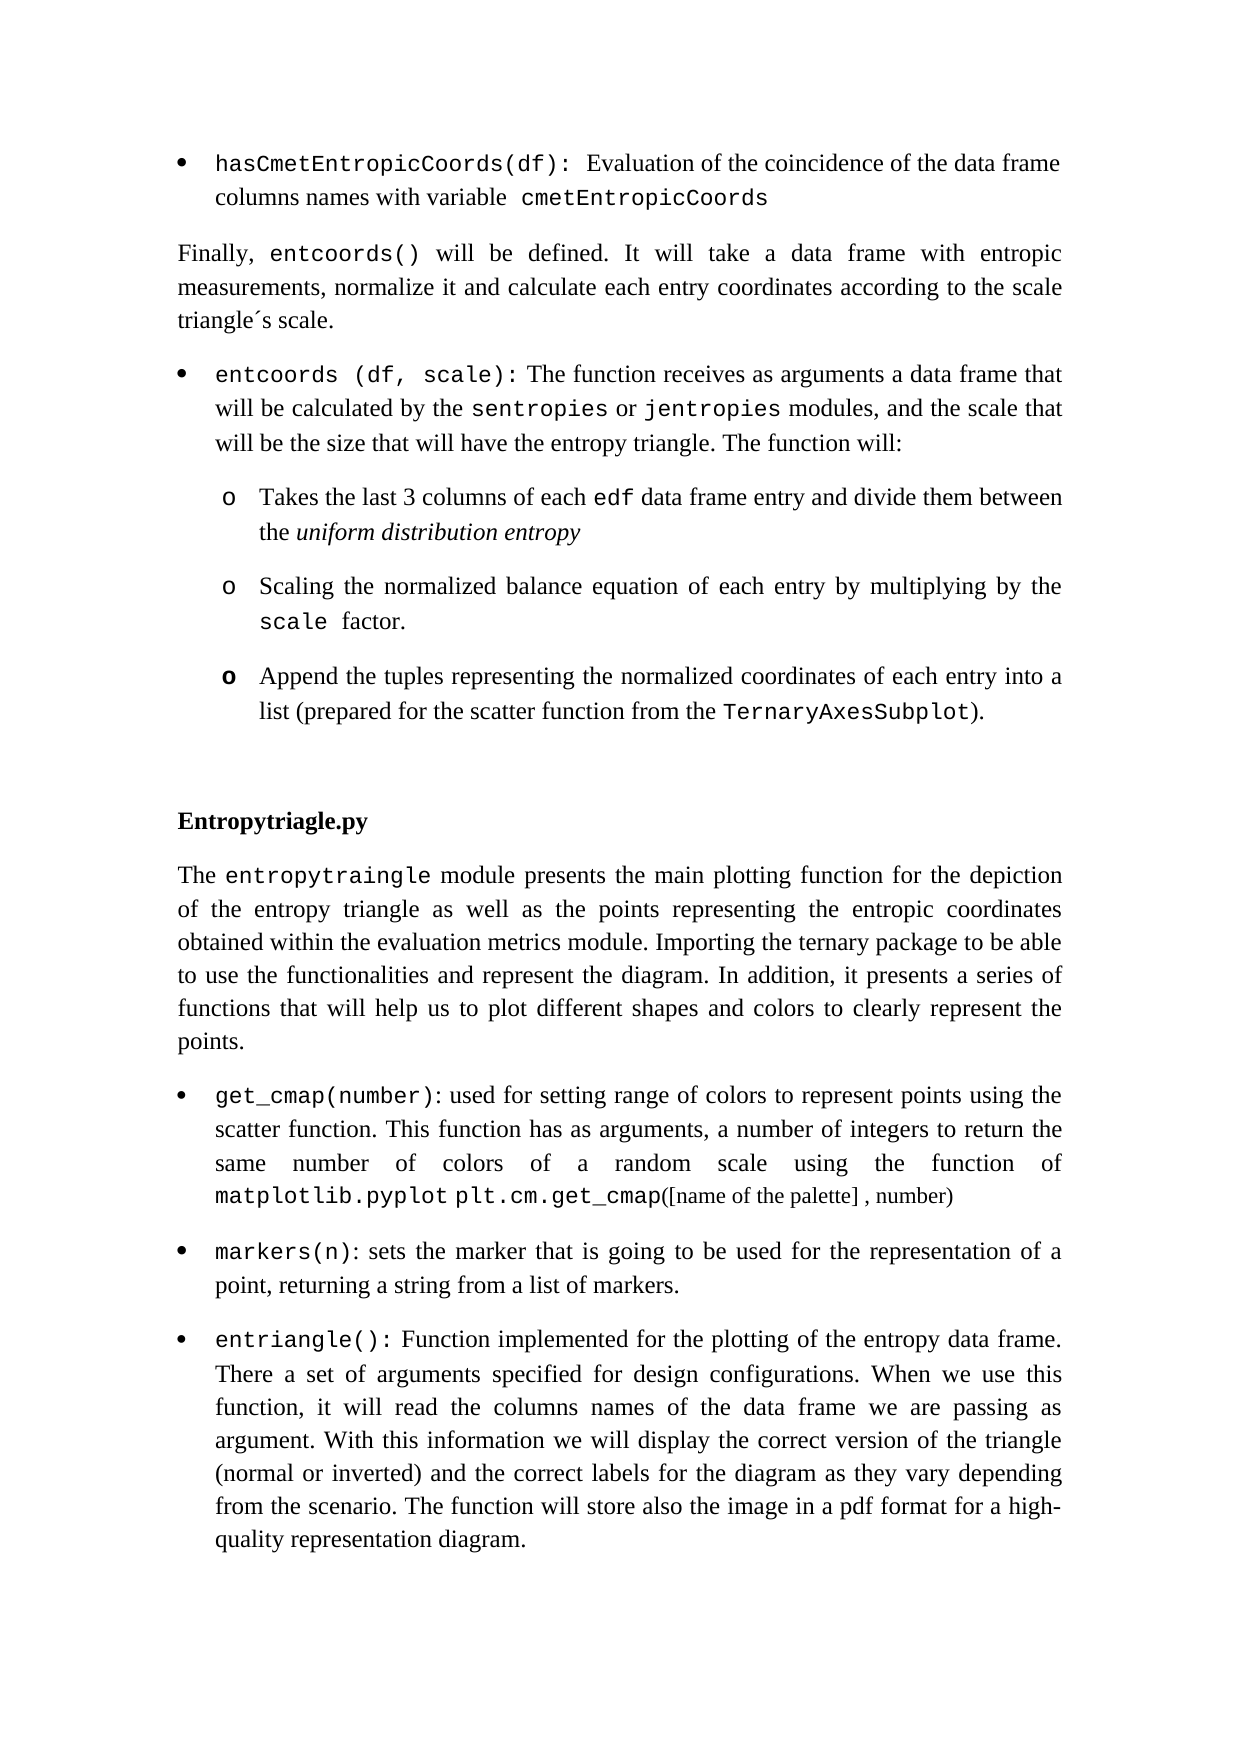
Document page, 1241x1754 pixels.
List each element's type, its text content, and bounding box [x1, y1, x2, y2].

list entcoords (df, scale): The function receives as arguments a data frame that will be calculated by the sentropies or jentropies modules, and the scale that will be the size that will have the entropy triangle. The function will: [177, 359, 1063, 457]
list Append the tuples representing the normalized coordinates of each entry into a list (prepared for the scatter function from the TernaryAxesSubplot). [221, 661, 1063, 727]
list markers(n): sets the marker that is going to be used for the representation of a point, returning a string from a list of markers. [177, 1236, 1063, 1299]
text Finally, entcoords() will be defined. It will take a data frame with entropic measurements, normalize it and calculate each entry coordinates according to the scale triangle´s scale. [177, 238, 1063, 334]
text Entropytriagle.py [177, 806, 1063, 834]
list get_cmap(number): used for setting range of colors to represent points using the scatter function. This function has as arguments, a number of integers to return the same number of colors of a random scale using the function of matplotlib.pyplot plt.cm.get_cmap([name of the palette] , number) [177, 1080, 1063, 1211]
list Scaling the normalized balance equation of each entry by multiplying by the scale factor. [221, 571, 1063, 636]
list entriangle(): Function implemented for the plotting of the entropy data frame. There a set of arguments specified for design configurations. When we use this function, it will read the columns names of the data frame we are passing as argument. With this information we will display the correct version of the triangle (normal or inverted) and the correct labels for the diagram as they vary depending from the scenario. The function will store also the image in a pdf format for a high-quality representation diagram. [177, 1324, 1063, 1553]
text The entropytraingle module presents the main plotting function for the depiction of the entropy triangle as well as the points representing the entropic coordinates obtained within the evaluation metrics module. Importing the ternary package to be able to use the functionalities and represent the diagram. In addition, it presents a series of functions that will help us to plot different shapes and colors to clearly represent the points. [177, 860, 1063, 1055]
list hasCmetEntropicCoords(df): Evaluation of the coincidence of the data frame columns names with variable cmetEntropicCoords [177, 148, 1063, 212]
list Takes the last 3 columns of each edf data frame entry and divide them between the uniform distribution entropy [221, 482, 1063, 546]
